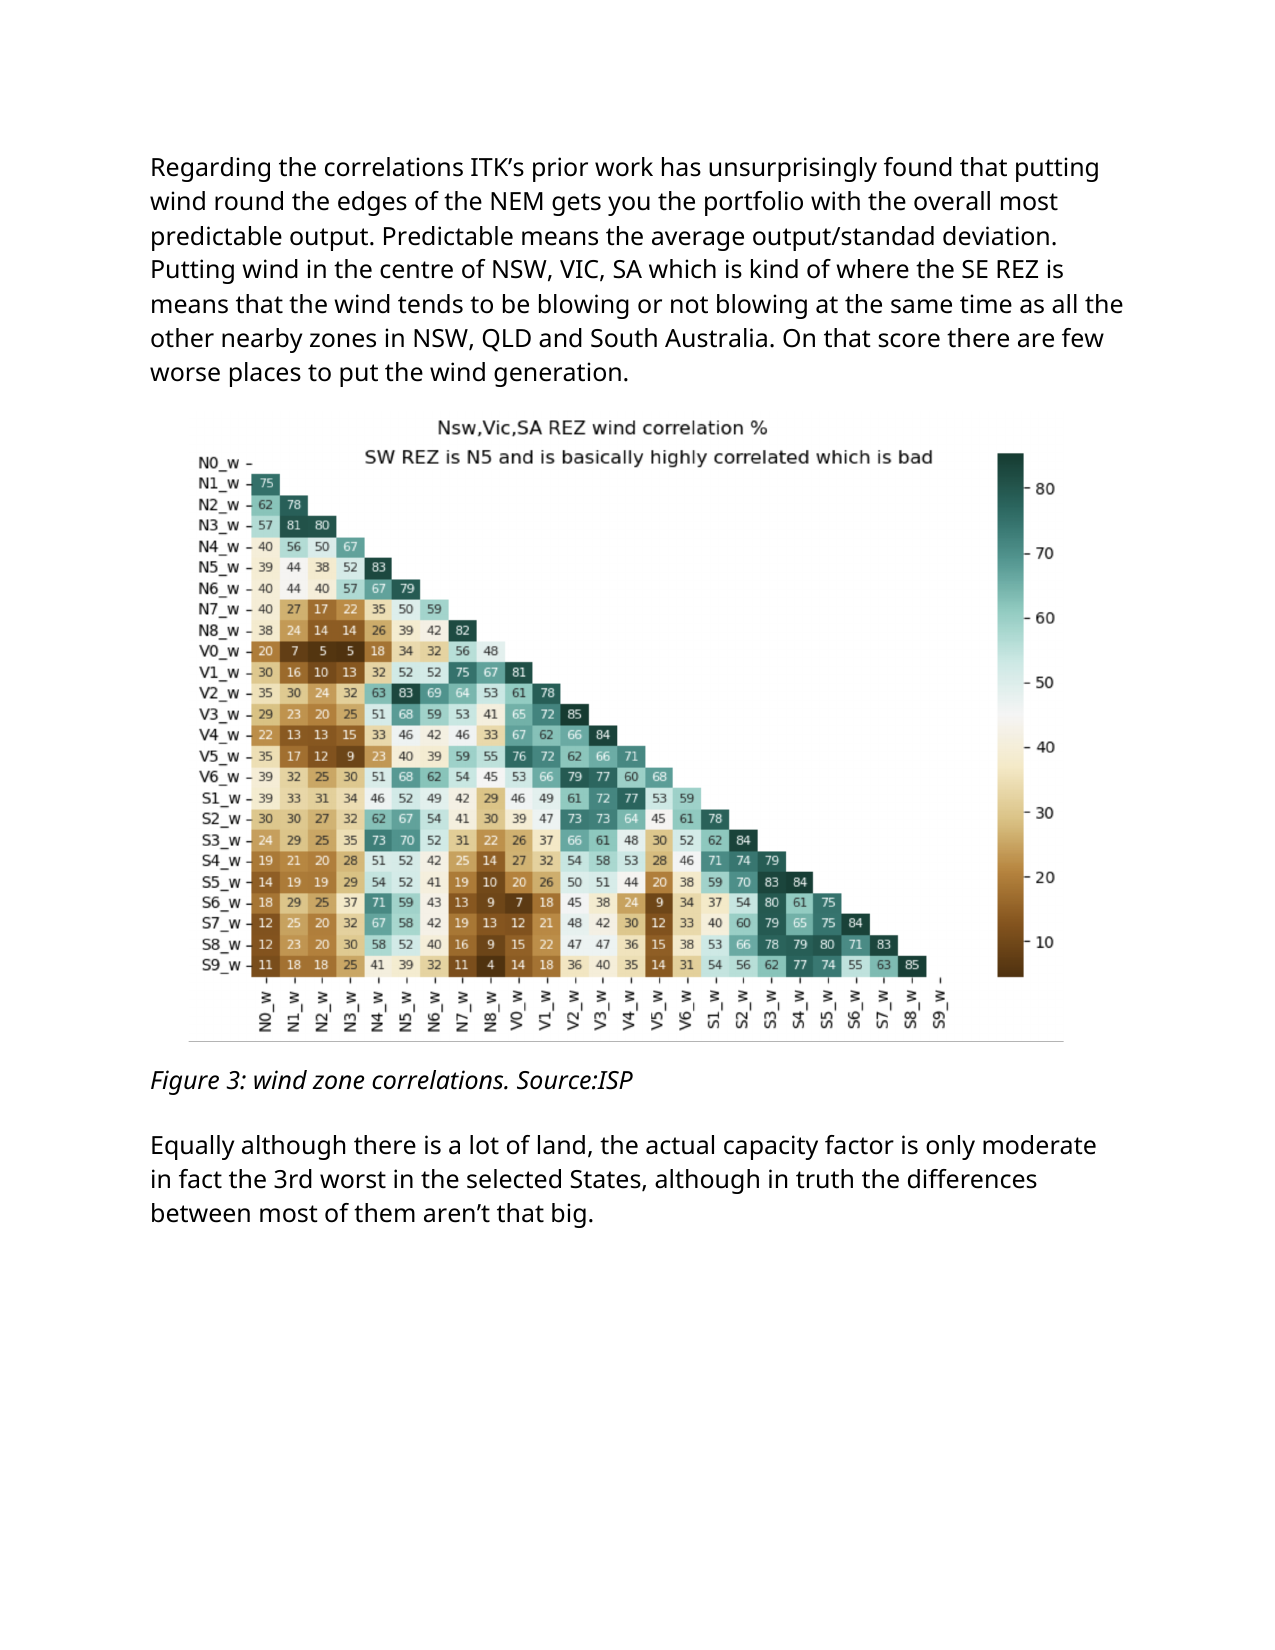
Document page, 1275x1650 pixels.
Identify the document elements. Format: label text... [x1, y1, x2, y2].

text Regarding the correlations ITK’s prior work has unsurprisingly found that putting wind round the edges of the NEM gets you the portfolio with the overall most predictable output. Predictable means the average output/standad deviation. Putting wind in the centre of NSW, VIC, SA which is kind of where the SE REZ is means that the wind tends to be blowing or not blowing at the same time as all the other nearby zones in NSW, QLD and South Australia. On that score there are few worse places to put the wind generation. [150, 150, 1125, 388]
table_header Figure 3: wind zone correlations. Source:ISP [139, 407, 1114, 1109]
text Equally although there is a lot of land, the actual capacity factor is only moderate in fact the 3rd worst in the selected States, although in truth the differences between most of them aren’t that big. [150, 1128, 1125, 1230]
picture [188, 411, 1064, 1042]
